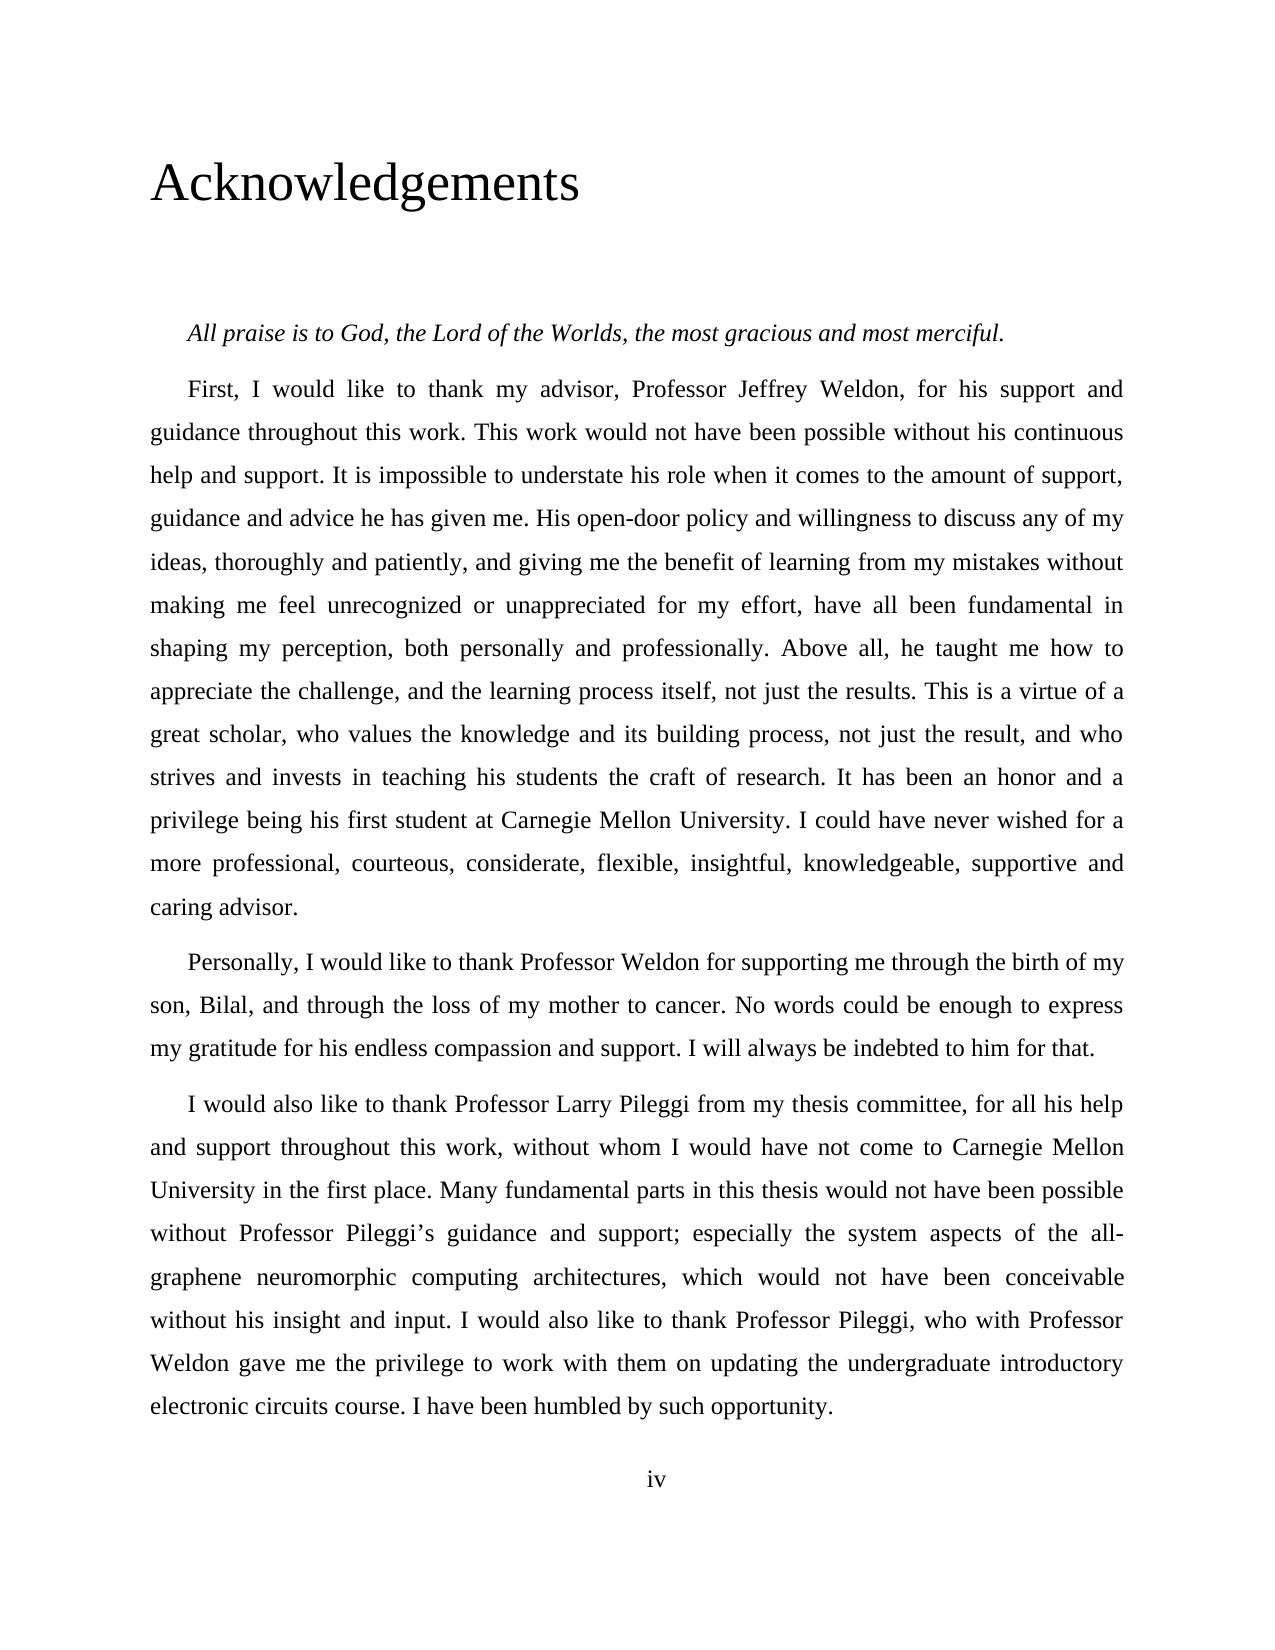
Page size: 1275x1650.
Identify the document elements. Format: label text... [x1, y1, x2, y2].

subtitle Acknowledgements [150, 150, 1125, 212]
text Personally, I would like to thank Professor Weldon for supporting me through the birth of my son, Bilal, and through the loss of my mother to cancer. No words could be enough to express my gratitude for his endless compassion and support. I will always be indebted to him for that. [150, 947, 1125, 1062]
text All praise is to God, the Lord of the Worlds, the most gracious and most merciful. [150, 318, 1125, 347]
text First, I would like to thank my advisor, Professor Jeffrey Weldon, for his support and guidance throughout this work. This work would not have been possible without his continuous help and support. It is impossible to understate his role when it comes to the amount of support, guidance and advice he has given me. His open-door policy and willingness to discuss any of my ideas, thoroughly and patiently, and giving me the benefit of learning from my mistakes without making me feel unrecognized or unappreciated for my effort, have all been fundamental in shaping my perception, both personally and professionally. Above all, he taught me how to appreciate the challenge, and the learning process itself, not just the results. This is a virtue of a great scholar, who values the knowledge and its building process, not just the result, and who strives and invests in teaching his students the craft of research. It has been an honor and a privilege being his first student at Carnegie Mellon University. I could have never wished for a more professional, courteous, considerate, flexible, insightful, knowledgeable, supportive and caring advisor. [150, 374, 1125, 920]
text I would also like to thank Professor Larry Pileggi from my thesis committee, for all his help and support throughout this work, without whom I would have not come to Carnegie Mellon University in the first place. Many fundamental parts in this thesis would not have been possible without Professor Pileggi’s guidance and support; especially the system aspects of the all-graphene neuromorphic computing architectures, which would not have been conceivable without his insight and input. I would also like to thank Professor Pileggi, who with Professor Weldon gave me the privilege to work with them on updating the undergraduate introductory electronic circuits course. I have been humbled by such opportunity. [150, 1089, 1125, 1420]
